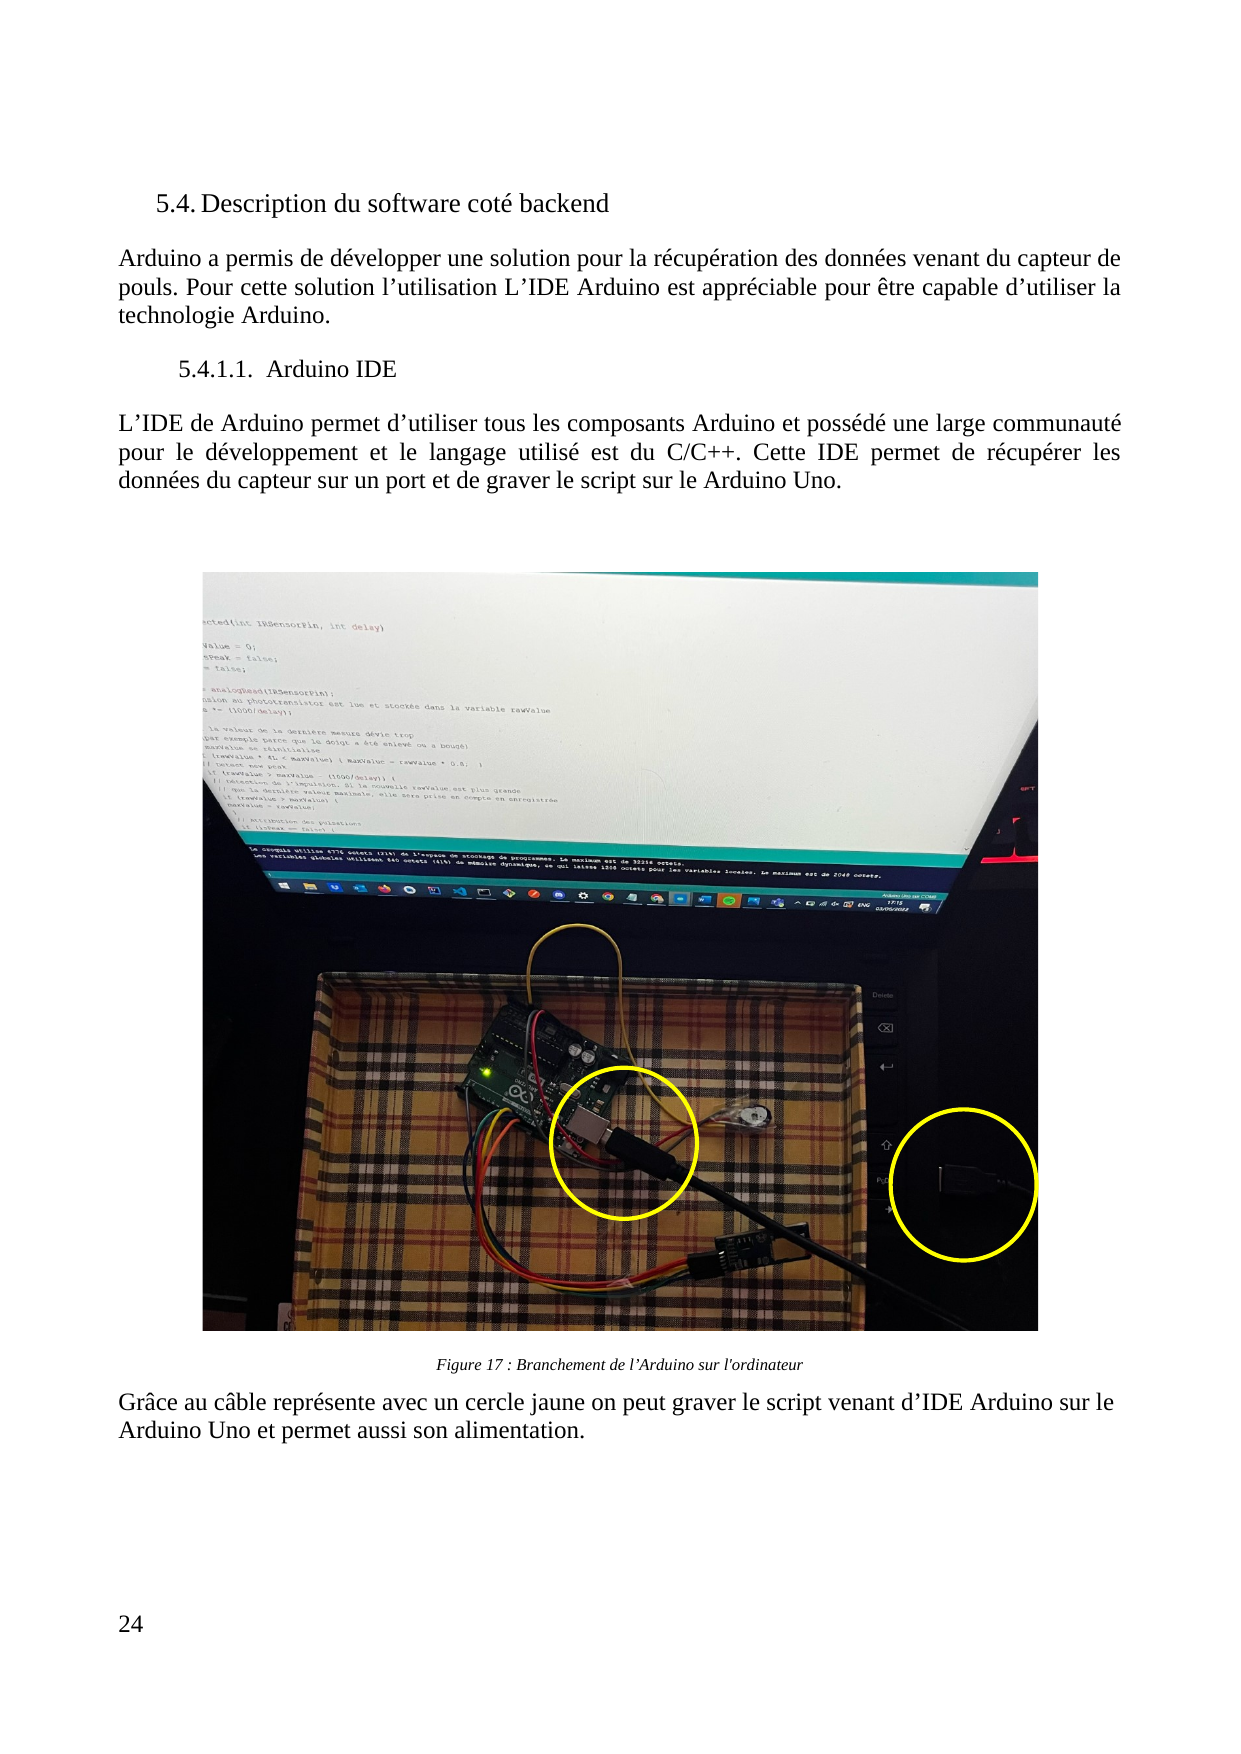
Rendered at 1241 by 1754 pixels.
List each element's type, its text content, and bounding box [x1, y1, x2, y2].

text Grâce au câble représente avec un cercle jaune on peut graver le script venant d’IDE Arduino sur le Arduino Uno et permet aussi son alimentation. [118, 1387, 1123, 1444]
subtitle Arduino IDE [178, 354, 1123, 383]
picture [893, 1112, 1034, 1258]
text Figure 17 : Branchement de l’Arduino sur l'ordinateur [118, 1355, 1123, 1374]
text Arduino a permis de développer une solution pour la récupération des données venant du capteur de pouls. Pour cette solution l’utilisation L’IDE Arduino est appréciable pour être capable d’utiliser la technologie Arduino. [118, 243, 1123, 329]
subtitle Description du software coté backend [156, 187, 1123, 218]
text L’IDE de Arduino permet d’utiliser tous les composants Arduino et possédé une large communauté pour le développement et le langage utilisé est du C/C++. Cette IDE permet de récupérer les données du capteur sur un port et de graver le script sur le Arduino Uno. [118, 408, 1123, 494]
picture [202, 572, 1039, 1331]
